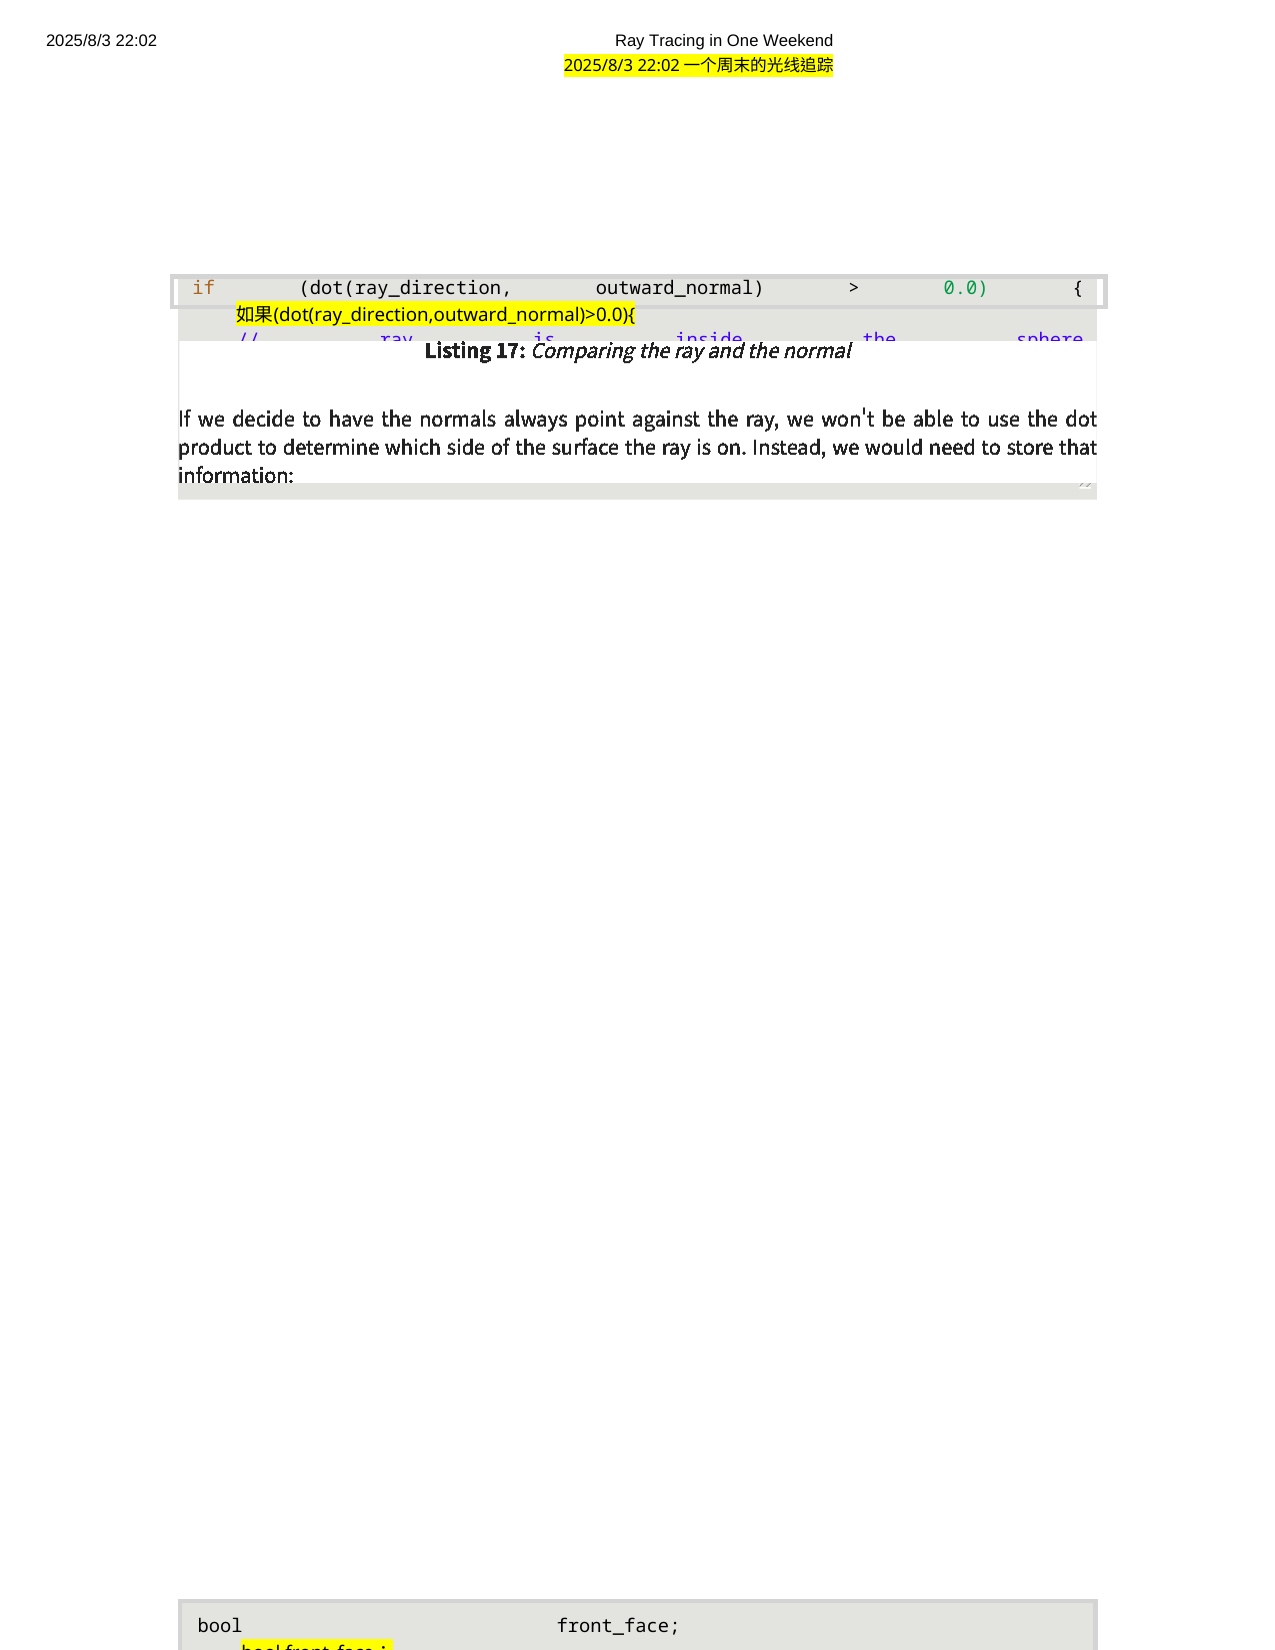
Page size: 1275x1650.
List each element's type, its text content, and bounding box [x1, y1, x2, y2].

picture [179, 341, 1097, 487]
text 2025/8/3 22:02 Ray Tracing in One Weekend 2025/8/3 22:02一个周末的光线追踪 [46, 31, 838, 77]
picture [178, 1599, 1098, 1650]
